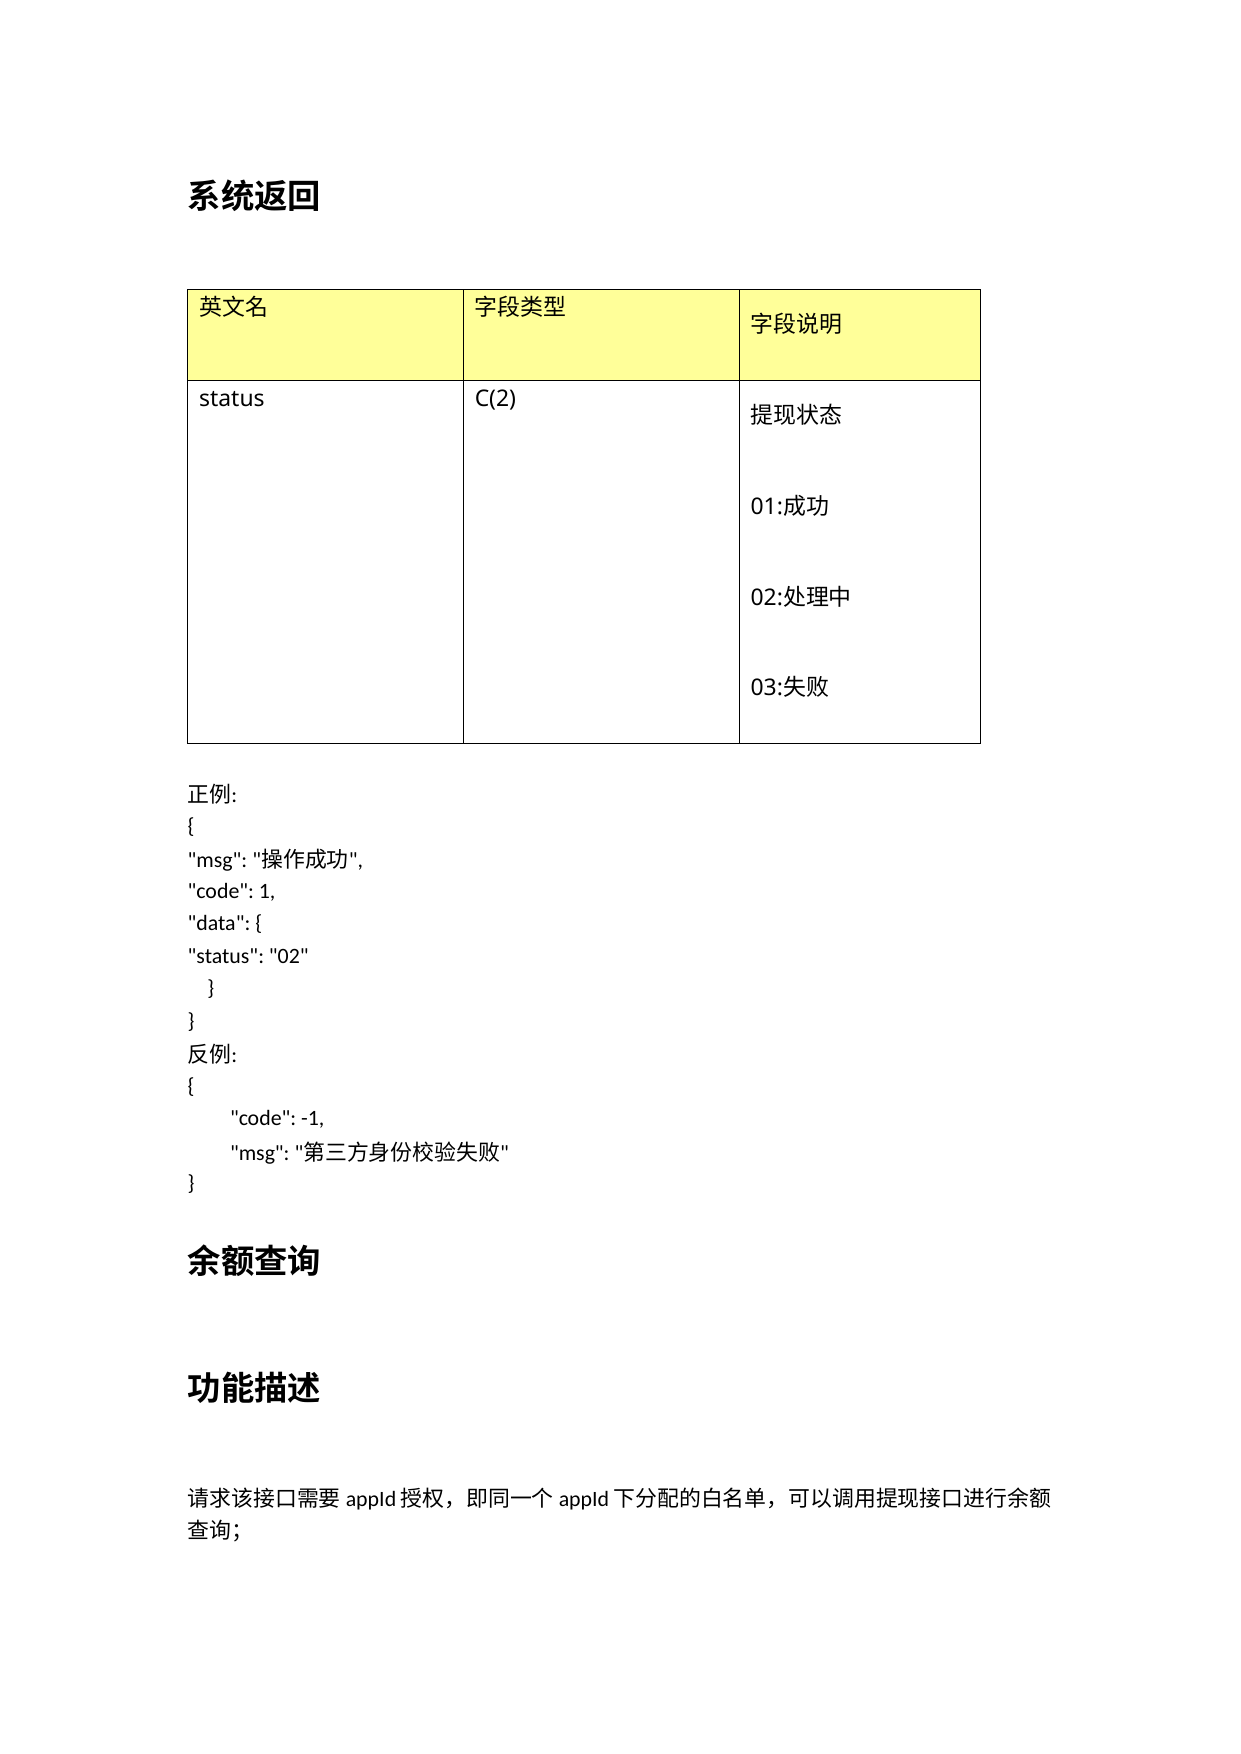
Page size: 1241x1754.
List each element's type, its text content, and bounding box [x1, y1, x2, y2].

text } [187, 1004, 1053, 1037]
text "msg": "操作成功", [187, 842, 1053, 874]
subtitle 系统返回 [187, 162, 1053, 227]
text } [187, 972, 1053, 1004]
text "code": -1, [187, 1102, 1053, 1134]
text "msg": "第三方身份校验失败" [187, 1134, 1053, 1167]
text 正例: [187, 777, 1053, 809]
table_header 字段类型 [464, 290, 739, 380]
text { [187, 1069, 1053, 1102]
table_header 英文名 [188, 290, 463, 380]
text 反例: [187, 1037, 1053, 1069]
table_cell status [188, 381, 463, 743]
text } [187, 1167, 1053, 1199]
table_cell C(2) [464, 381, 739, 743]
table_header 字段说明 [740, 290, 980, 380]
text { [187, 809, 1053, 842]
text "data": { [187, 907, 1053, 939]
table_cell 提现状态 01:成功 02:处理中 03:失败 [740, 381, 980, 743]
text "status": "02" [187, 939, 1053, 972]
text "code": 1, [187, 874, 1053, 907]
subtitle 余额查询 [187, 1226, 1053, 1291]
text 请求该接口需要appId授权，即同一个appId下分配的白名单，可以调用提现接口进行余额查询； [187, 1481, 1053, 1546]
subtitle 功能描述 [187, 1353, 1053, 1418]
